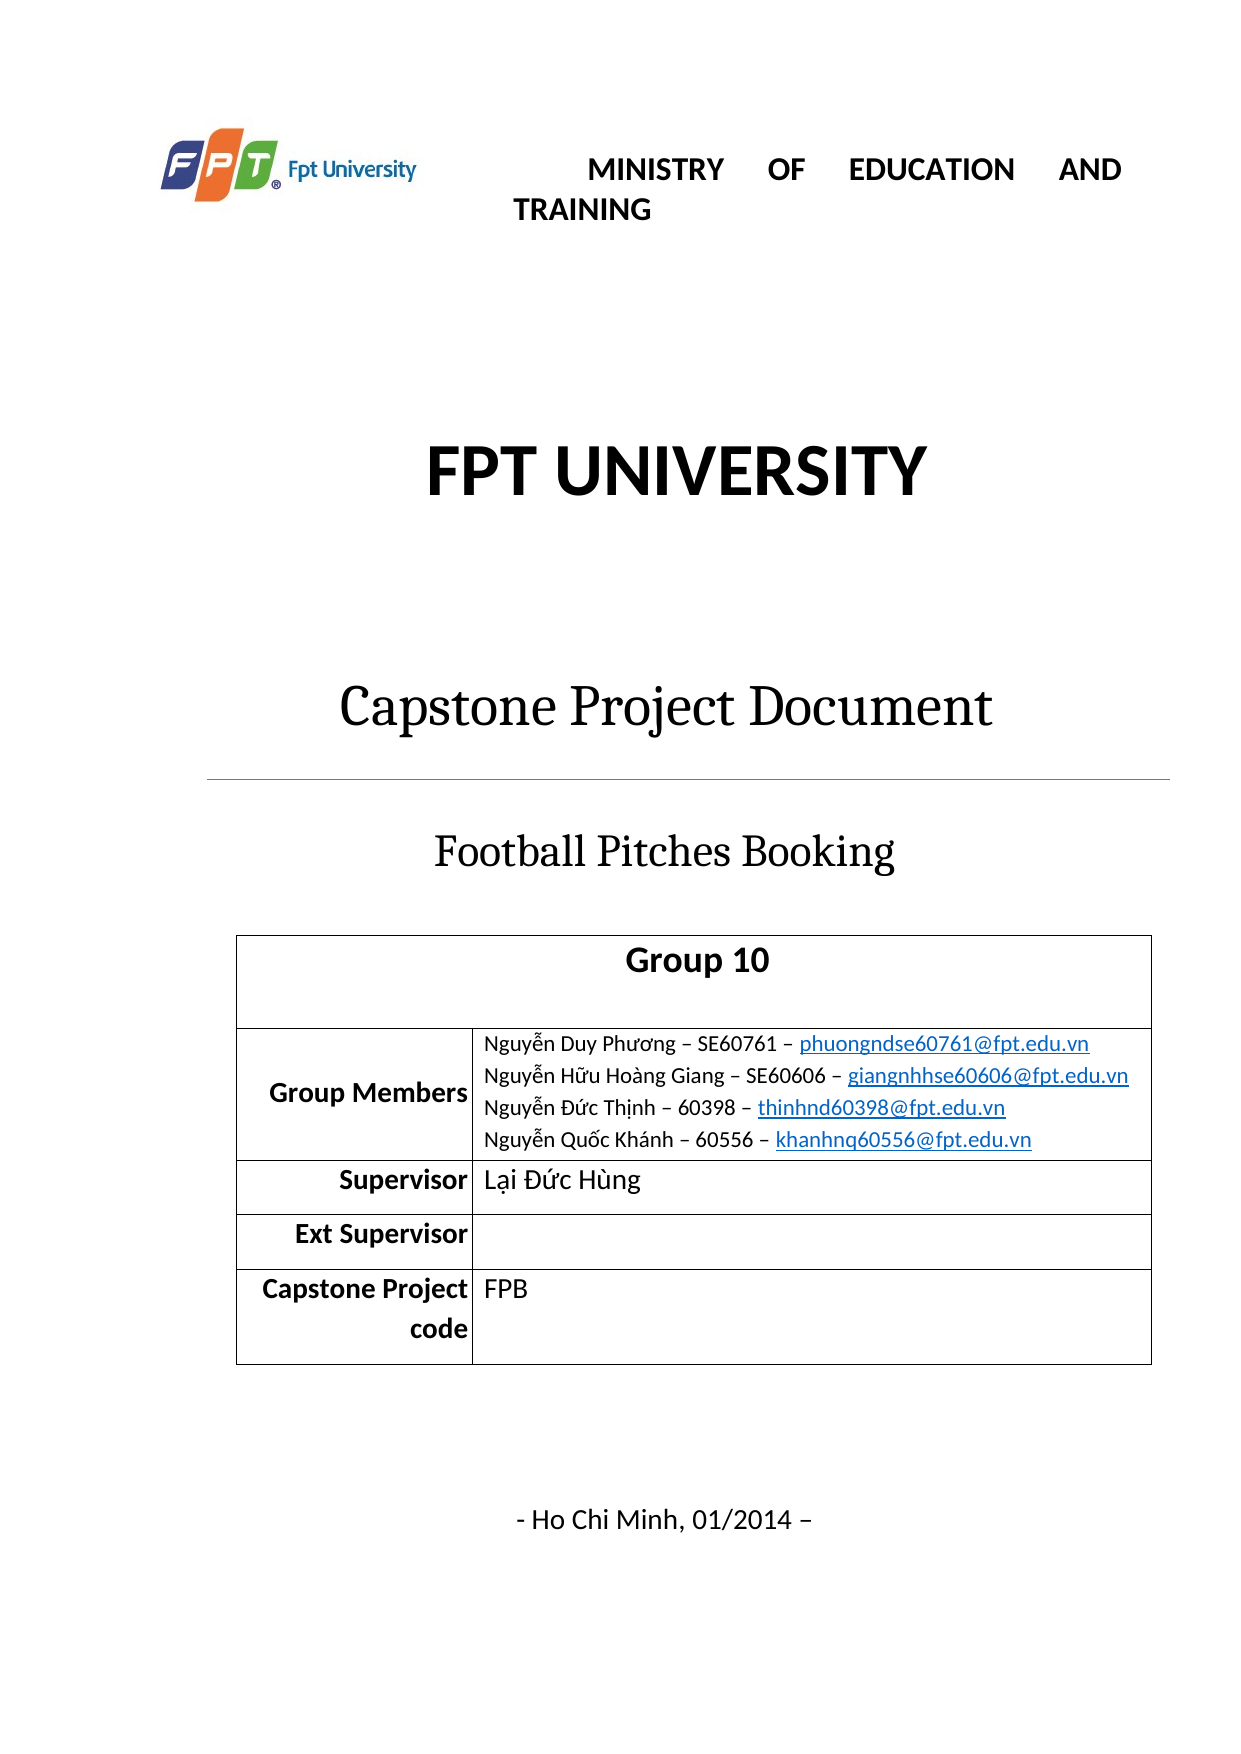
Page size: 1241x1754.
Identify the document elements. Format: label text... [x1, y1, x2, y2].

table_cell [473, 1215, 1151, 1269]
table_header Group 10 [237, 936, 1151, 1028]
table_cell Nguyễn Duy Phương – SE60761 – phuongndse60761@fpt.edu.vn Nguyễn Hữu Hoàng Giang – SE60606 – giangnhhse60606@fpt.edu.vn Nguyễn Đức Thịnh – 60398 – thinhnd60398@fpt.edu.vn Nguyễn Quốc Khánh – 60556 – khanhnq60556@fpt.edu.vn [473, 1029, 1151, 1160]
picture [143, 118, 451, 218]
text FPT UNIVERSITY [426, 422, 1122, 514]
text Football Pitches Booking [207, 825, 1122, 878]
table_cell Ext Supervisor [237, 1215, 472, 1269]
text MINISTRY OF EDUCATION AND TRAINING [251, 148, 1122, 229]
table_cell Supervisor [237, 1161, 472, 1214]
table_cell Capstone Project code [237, 1270, 472, 1364]
table_cell FPB [473, 1270, 1151, 1364]
table_cell Group Members [237, 1029, 472, 1160]
text Capstone Project Document [322, 672, 1122, 739]
text - Ho Chi Minh, 01/2014 – [207, 1501, 1122, 1537]
table_cell Lại Đức Hùng [473, 1161, 1151, 1214]
